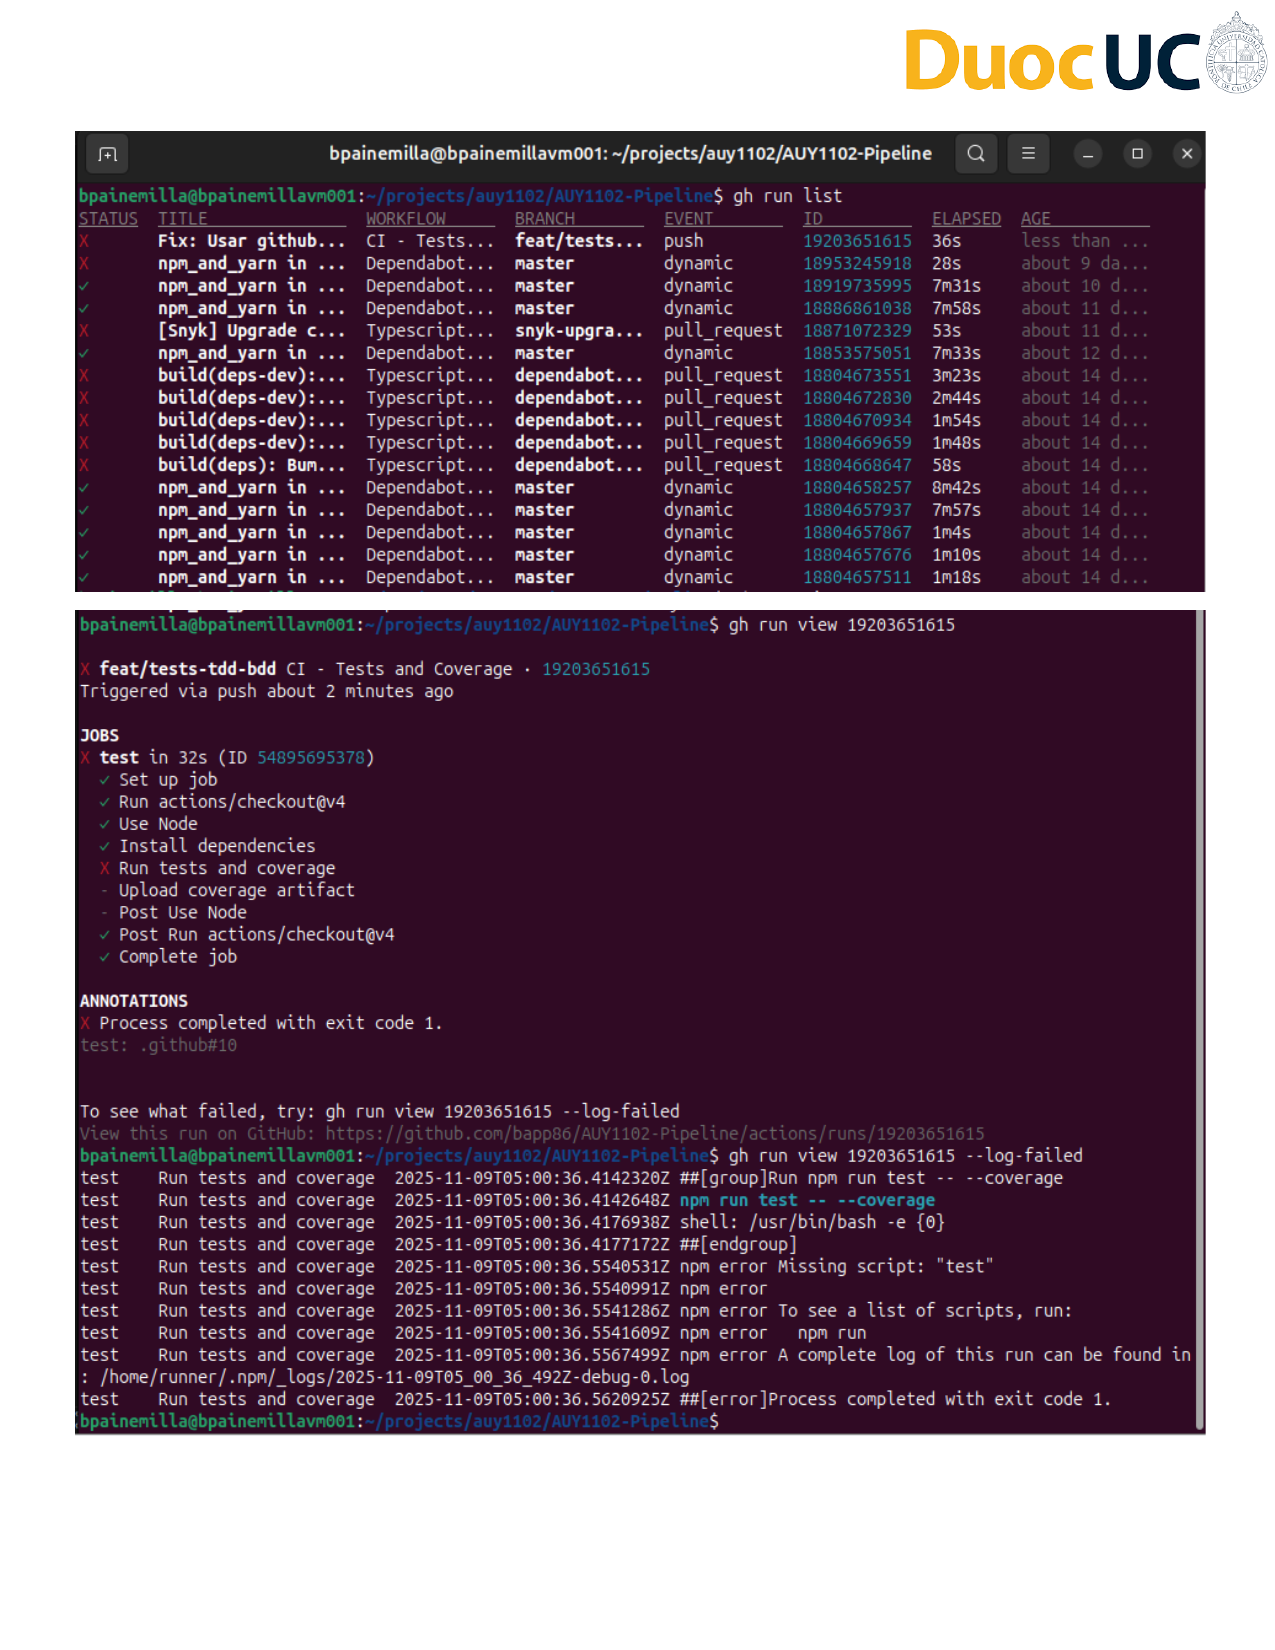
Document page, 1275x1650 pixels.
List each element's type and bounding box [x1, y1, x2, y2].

picture [75, 131, 1206, 592]
picture [75, 610, 1206, 1436]
picture [901, 6, 1270, 94]
